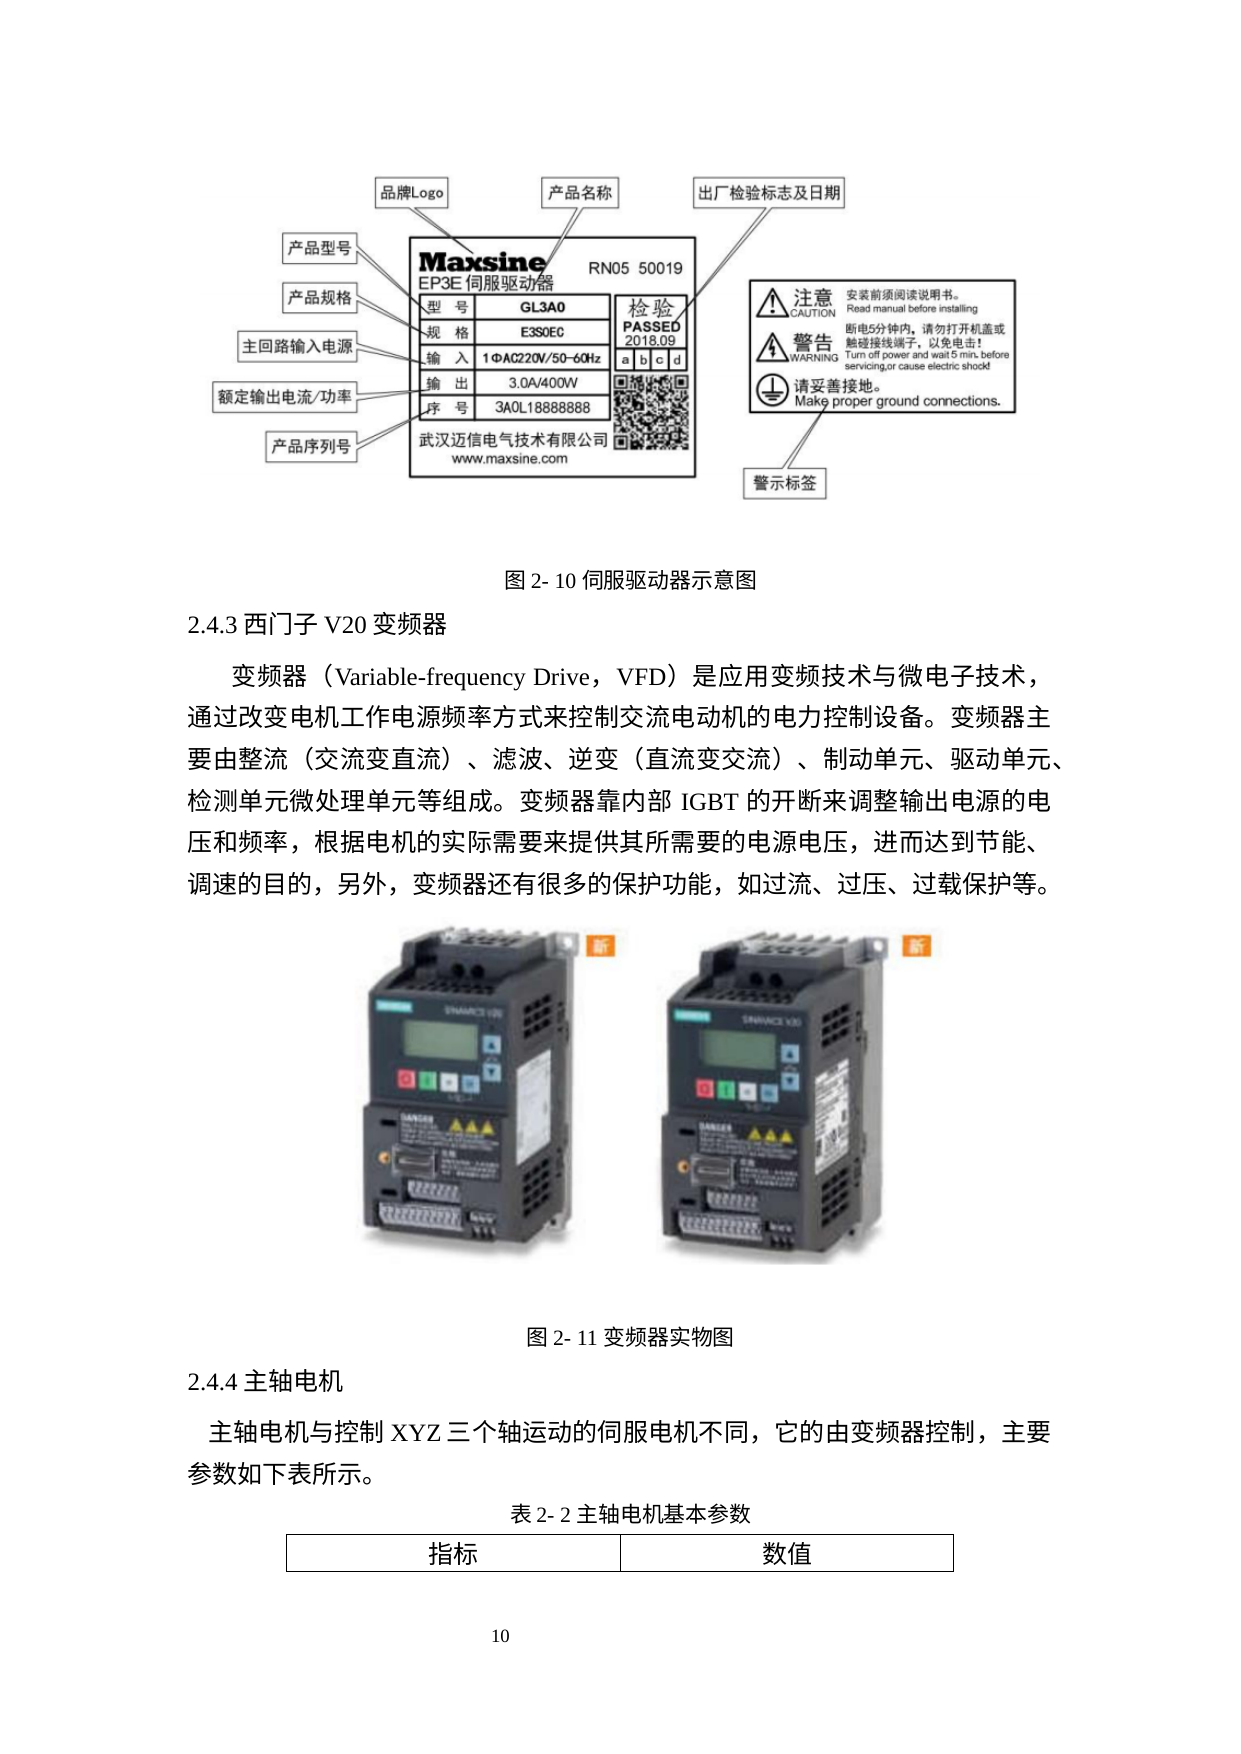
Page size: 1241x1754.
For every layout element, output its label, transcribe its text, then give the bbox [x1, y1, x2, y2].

table_header 数值 [621, 1535, 953, 1571]
picture [200, 158, 1044, 516]
subtitle 2.4.3 西门子V20变频器 [187, 605, 1053, 641]
text 主轴电机与控制XYZ三个轴运动的伺服电机不同，它的由变频器控制，主要参数如下表所示。 [187, 1408, 1053, 1492]
picture [345, 917, 951, 1273]
subtitle 2.4.4 主轴电机 [187, 1362, 1053, 1398]
text 图2- 11 变频器实物图 [187, 1320, 1053, 1351]
text 表2- 2 主轴电机基本参数 [187, 1497, 1053, 1529]
text 变频器（Variable-frequency Drive，VFD）是应用变频技术与微电子技术，通过改变电机工作电源频率方式来控制交流电动机的电力控制设备。变频器主要由整流（交流变直流）、滤波、逆变（直流变交流）、制动单元、驱动单元、检测单元微处理单元等组成。变频器靠内部 IGBT 的开断来调整输出电源的电压和频率，根据电机的实际需要来提供其所需要的电源电压，进而达到节能、调速的目的，另外，变频器还有很多的保护功能，如过流、过压、过载保护等。 [187, 652, 1053, 902]
text 图2- 10 伺服驱动器示意图 [187, 563, 1053, 594]
table_header 指标 [287, 1535, 620, 1571]
